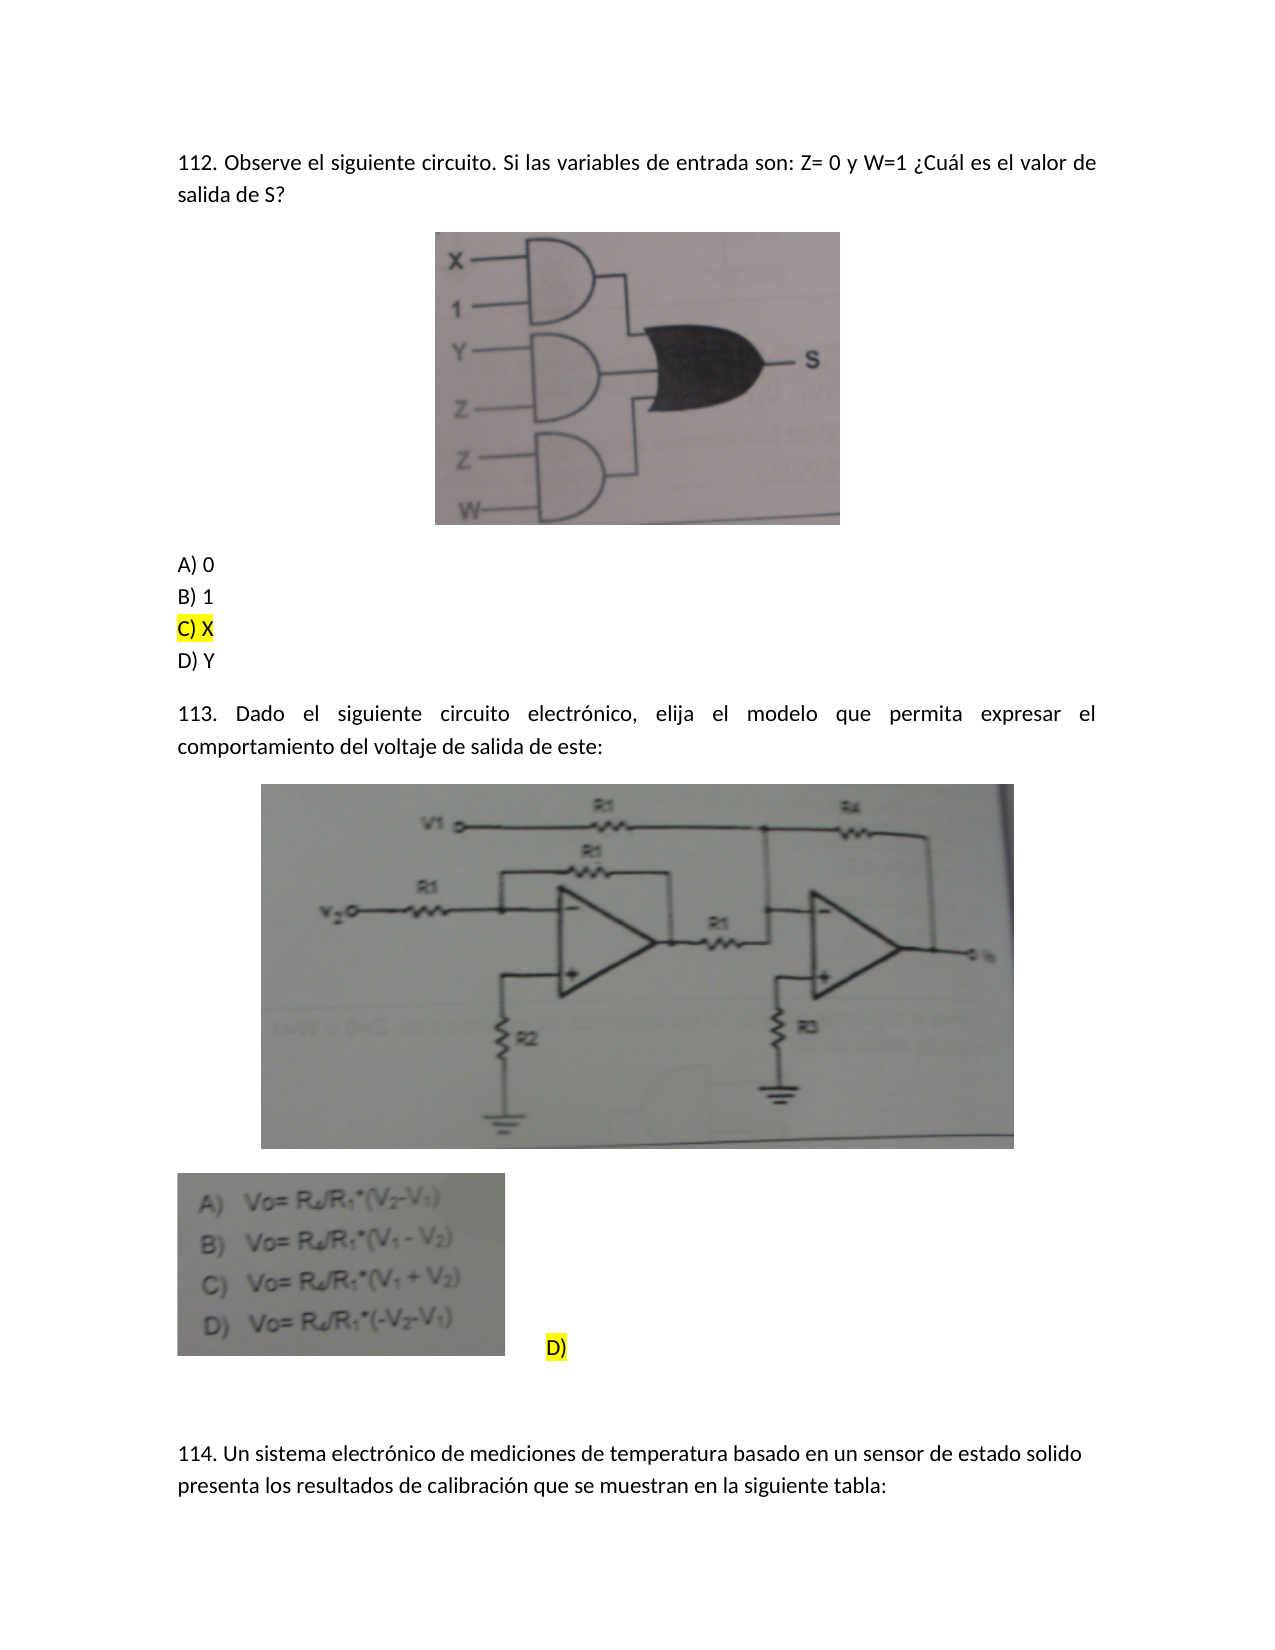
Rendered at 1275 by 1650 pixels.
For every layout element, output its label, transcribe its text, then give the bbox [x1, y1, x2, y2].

text 112. Observe el siguiente circuito. Si las variables de entrada son: Z= 0 y W=1 ¿Cuál es el valor de salida de S? [177, 148, 1098, 208]
text 113. Dado el siguiente circuito electrónico, elija el modelo que permita expresar el comportamiento del voltaje de salida de este: [177, 699, 1098, 760]
text 114. Un sistema electrónico de mediciones de temperatura basado en un sensor de estado solido presenta los resultados de calibración que se muestran en la siguiente tabla: [177, 1439, 1098, 1499]
picture [261, 784, 1014, 1149]
picture [435, 232, 840, 525]
picture [177, 1173, 506, 1356]
text A) 0 B) 1 C) X D) Y [177, 550, 1098, 674]
